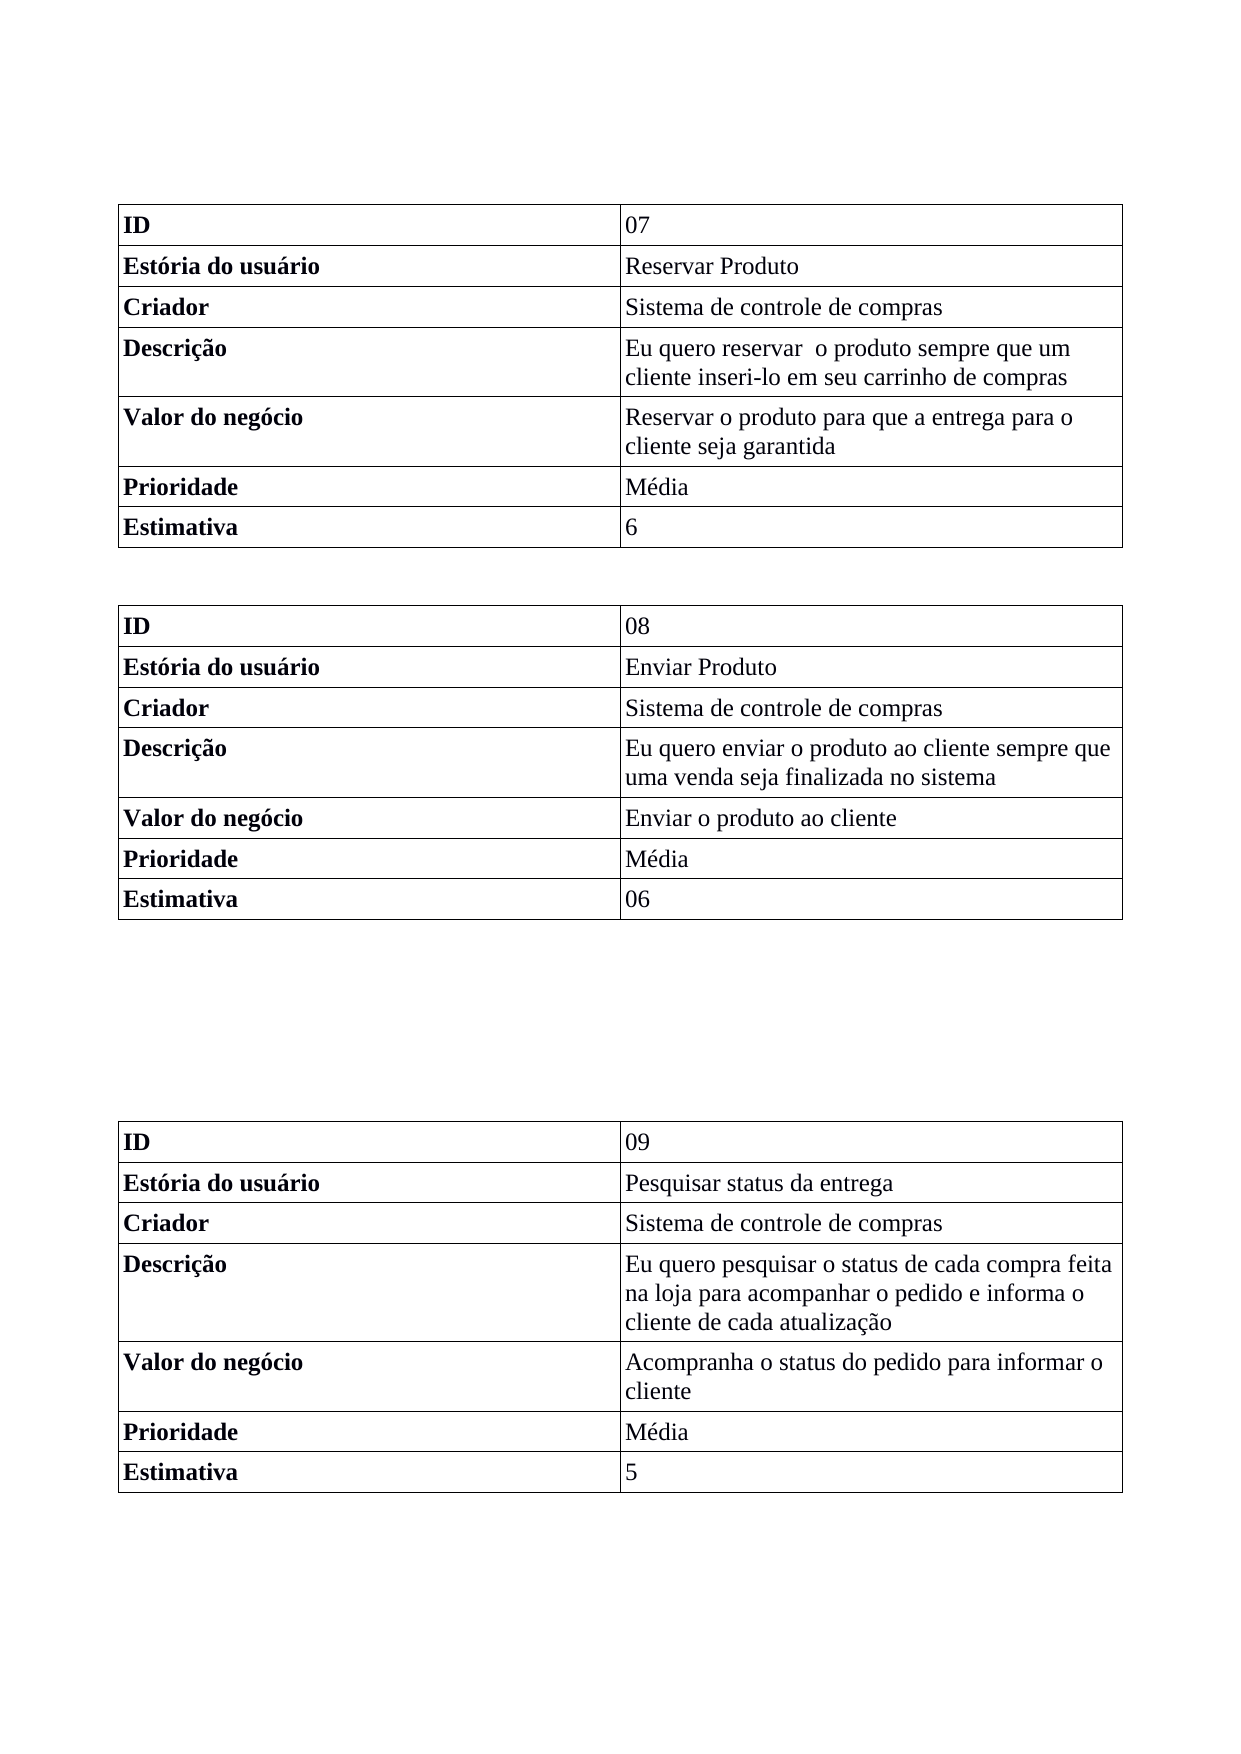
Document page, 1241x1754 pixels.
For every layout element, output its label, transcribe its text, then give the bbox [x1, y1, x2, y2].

table_cell Eu quero enviar o produto ao cliente sempre que uma venda seja finalizada no sistema [621, 728, 1122, 797]
table_cell Prioridade [119, 467, 620, 506]
table_cell Estimativa [119, 879, 620, 919]
table_cell Criador [119, 1203, 620, 1243]
table_cell Criador [119, 688, 620, 727]
table_cell 06 [621, 879, 1122, 919]
table_cell Valor do negócio [119, 397, 620, 466]
table_cell Descrição [119, 1244, 620, 1341]
table_cell Sistema de controle de compras [621, 688, 1122, 727]
table_cell Valor do negócio [119, 1342, 620, 1411]
table_cell 5 [621, 1452, 1122, 1492]
table_cell Reservar o produto para que a entrega para o cliente seja garantida [621, 397, 1122, 466]
table_cell Pesquisar status da entrega [621, 1163, 1122, 1202]
table_cell 6 [621, 507, 1122, 547]
table_header 07 [621, 205, 1122, 245]
table_cell Prioridade [119, 839, 620, 878]
table_cell Valor do negócio [119, 798, 620, 837]
table_cell Estimativa [119, 507, 620, 547]
table_cell Estória do usuário [119, 647, 620, 686]
table_cell Sistema de controle de compras [621, 287, 1122, 327]
table_cell Criador [119, 287, 620, 327]
table_header 08 [621, 606, 1122, 646]
table_cell Acompranha o status do pedido para informar o cliente [621, 1342, 1122, 1411]
table_cell Enviar o produto ao cliente [621, 798, 1122, 837]
table_cell Descrição [119, 328, 620, 396]
table_cell Média [621, 1412, 1122, 1451]
table_cell Estória do usuário [119, 1163, 620, 1202]
table_cell Eu quero reservar o produto sempre que um cliente inseri-lo em seu carrinho de compras [621, 328, 1122, 396]
table_cell Média [621, 839, 1122, 878]
table_cell Reservar Produto [621, 246, 1122, 286]
table_header 09 [621, 1122, 1122, 1161]
table_cell Descrição [119, 728, 620, 797]
table_cell Média [621, 467, 1122, 506]
table_header ID [119, 205, 620, 245]
table_cell Enviar Produto [621, 647, 1122, 686]
table_cell Estimativa [119, 1452, 620, 1492]
table_cell Sistema de controle de compras [621, 1203, 1122, 1243]
table_cell Estória do usuário [119, 246, 620, 286]
table_cell Prioridade [119, 1412, 620, 1451]
table_header ID [119, 606, 620, 646]
table_header ID [119, 1122, 620, 1161]
table_cell Eu quero pesquisar o status de cada compra feita na loja para acompanhar o pedido e informa o cliente de cada atualização [621, 1244, 1122, 1341]
